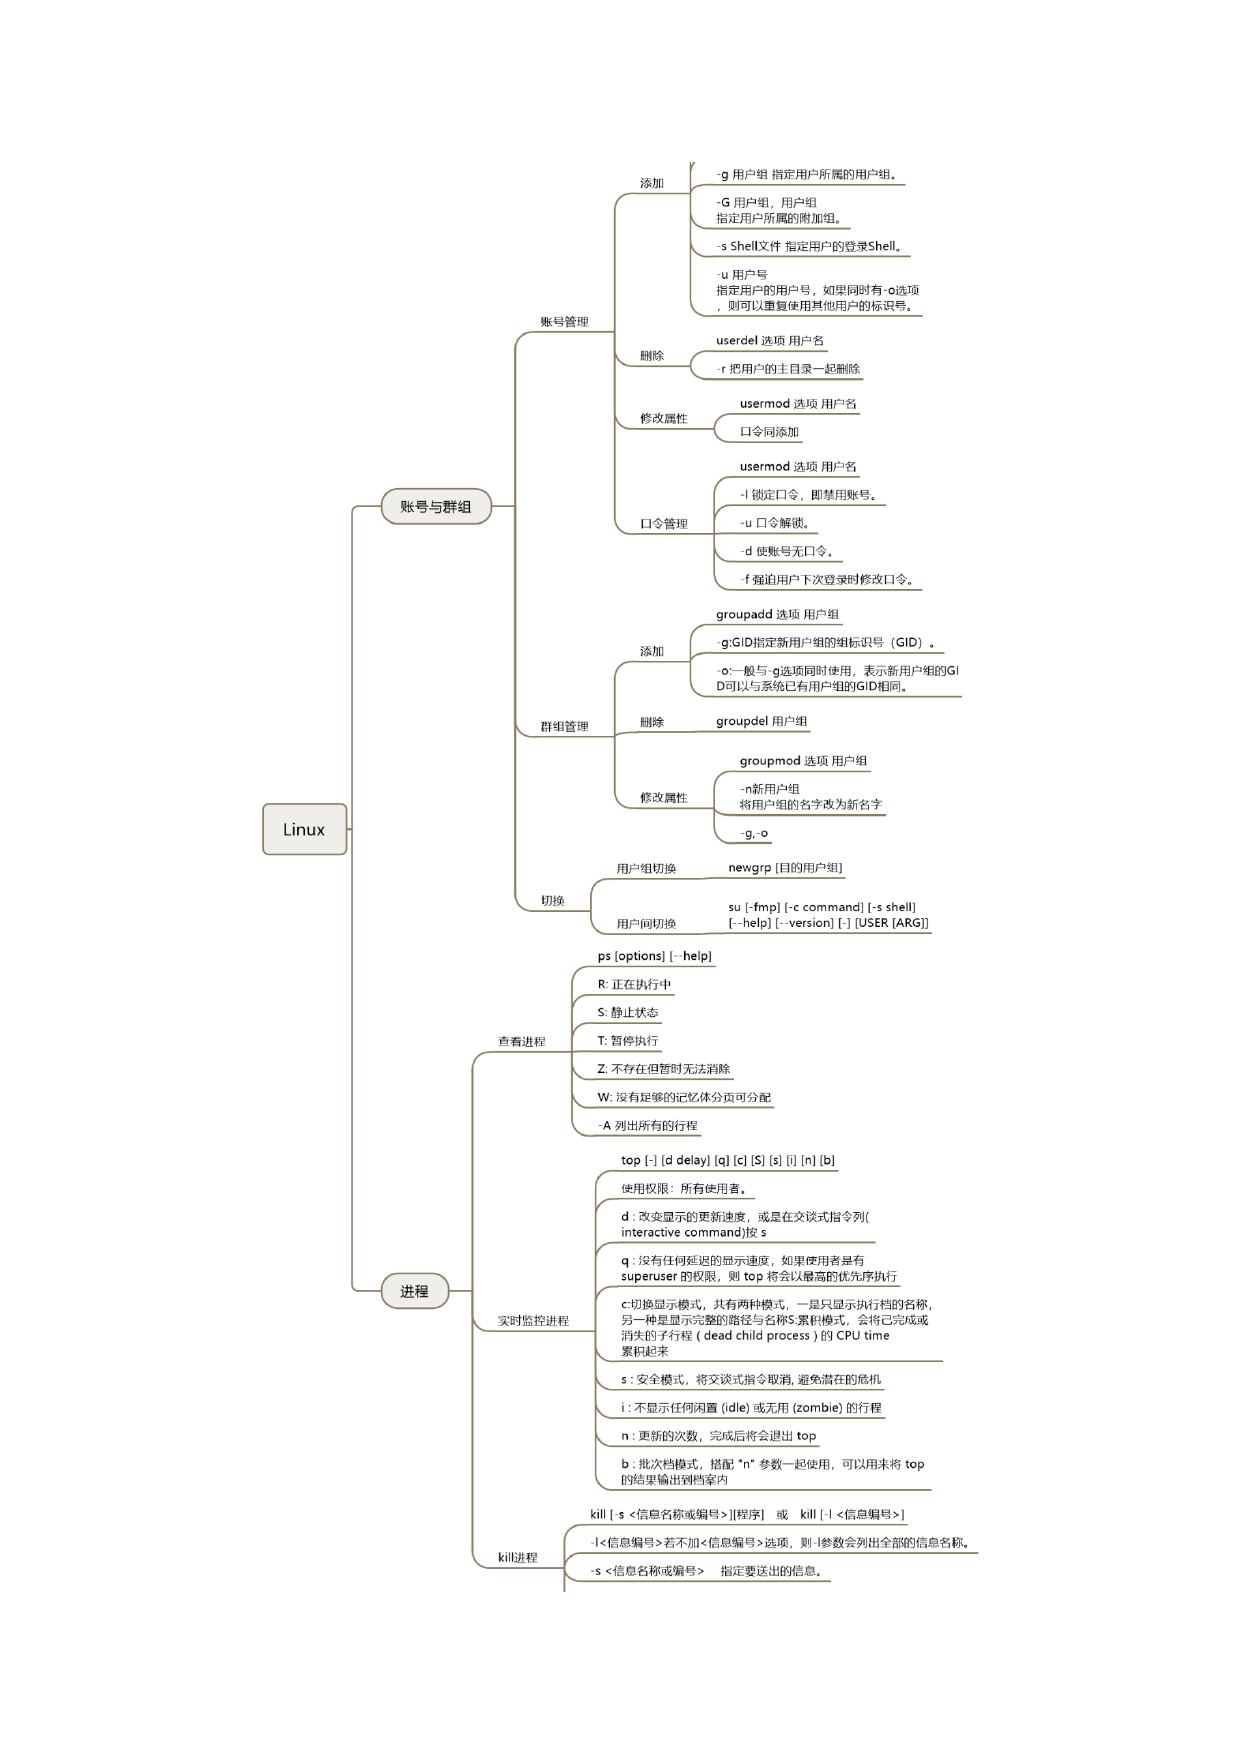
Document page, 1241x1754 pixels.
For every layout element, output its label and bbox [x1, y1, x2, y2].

picture [230, 162, 1011, 1592]
